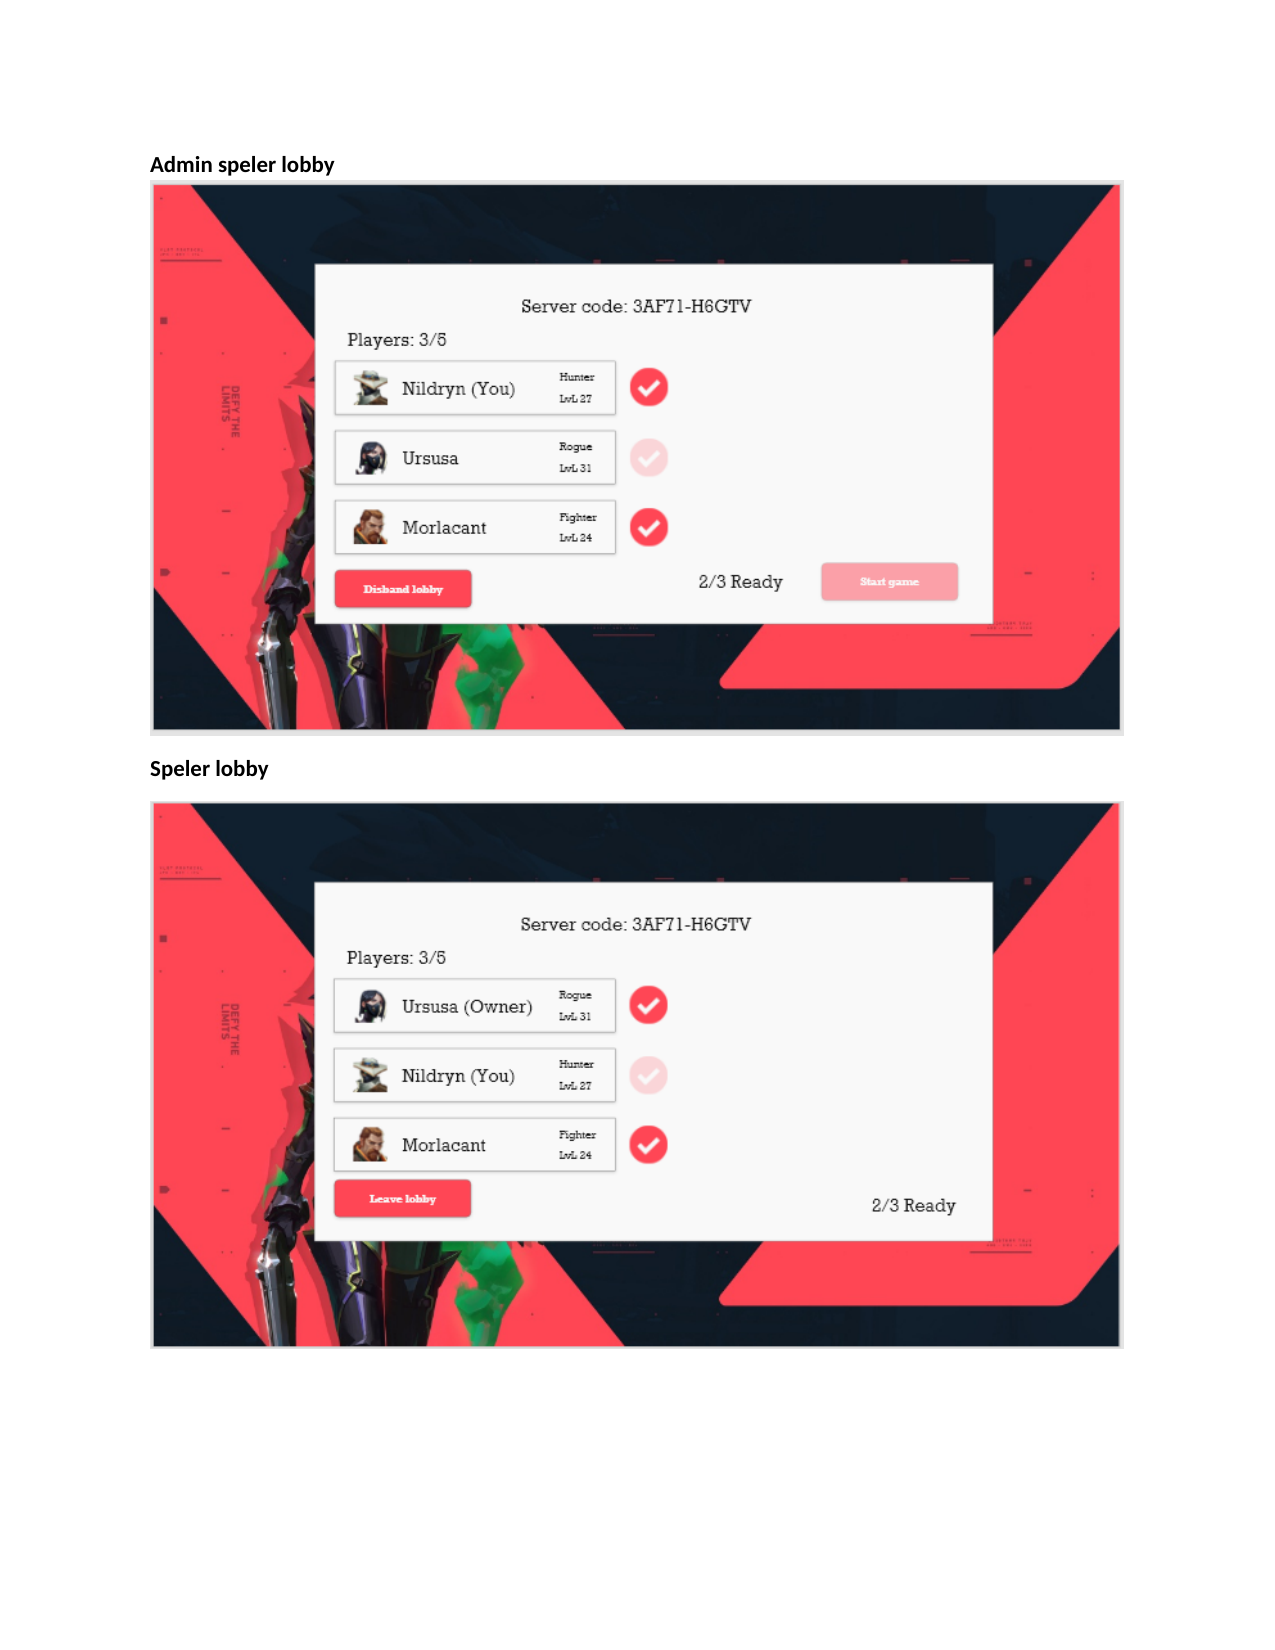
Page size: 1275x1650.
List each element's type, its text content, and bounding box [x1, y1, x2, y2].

picture [150, 180, 1124, 736]
text Speler lobby [150, 754, 1125, 782]
picture [150, 801, 1124, 1349]
